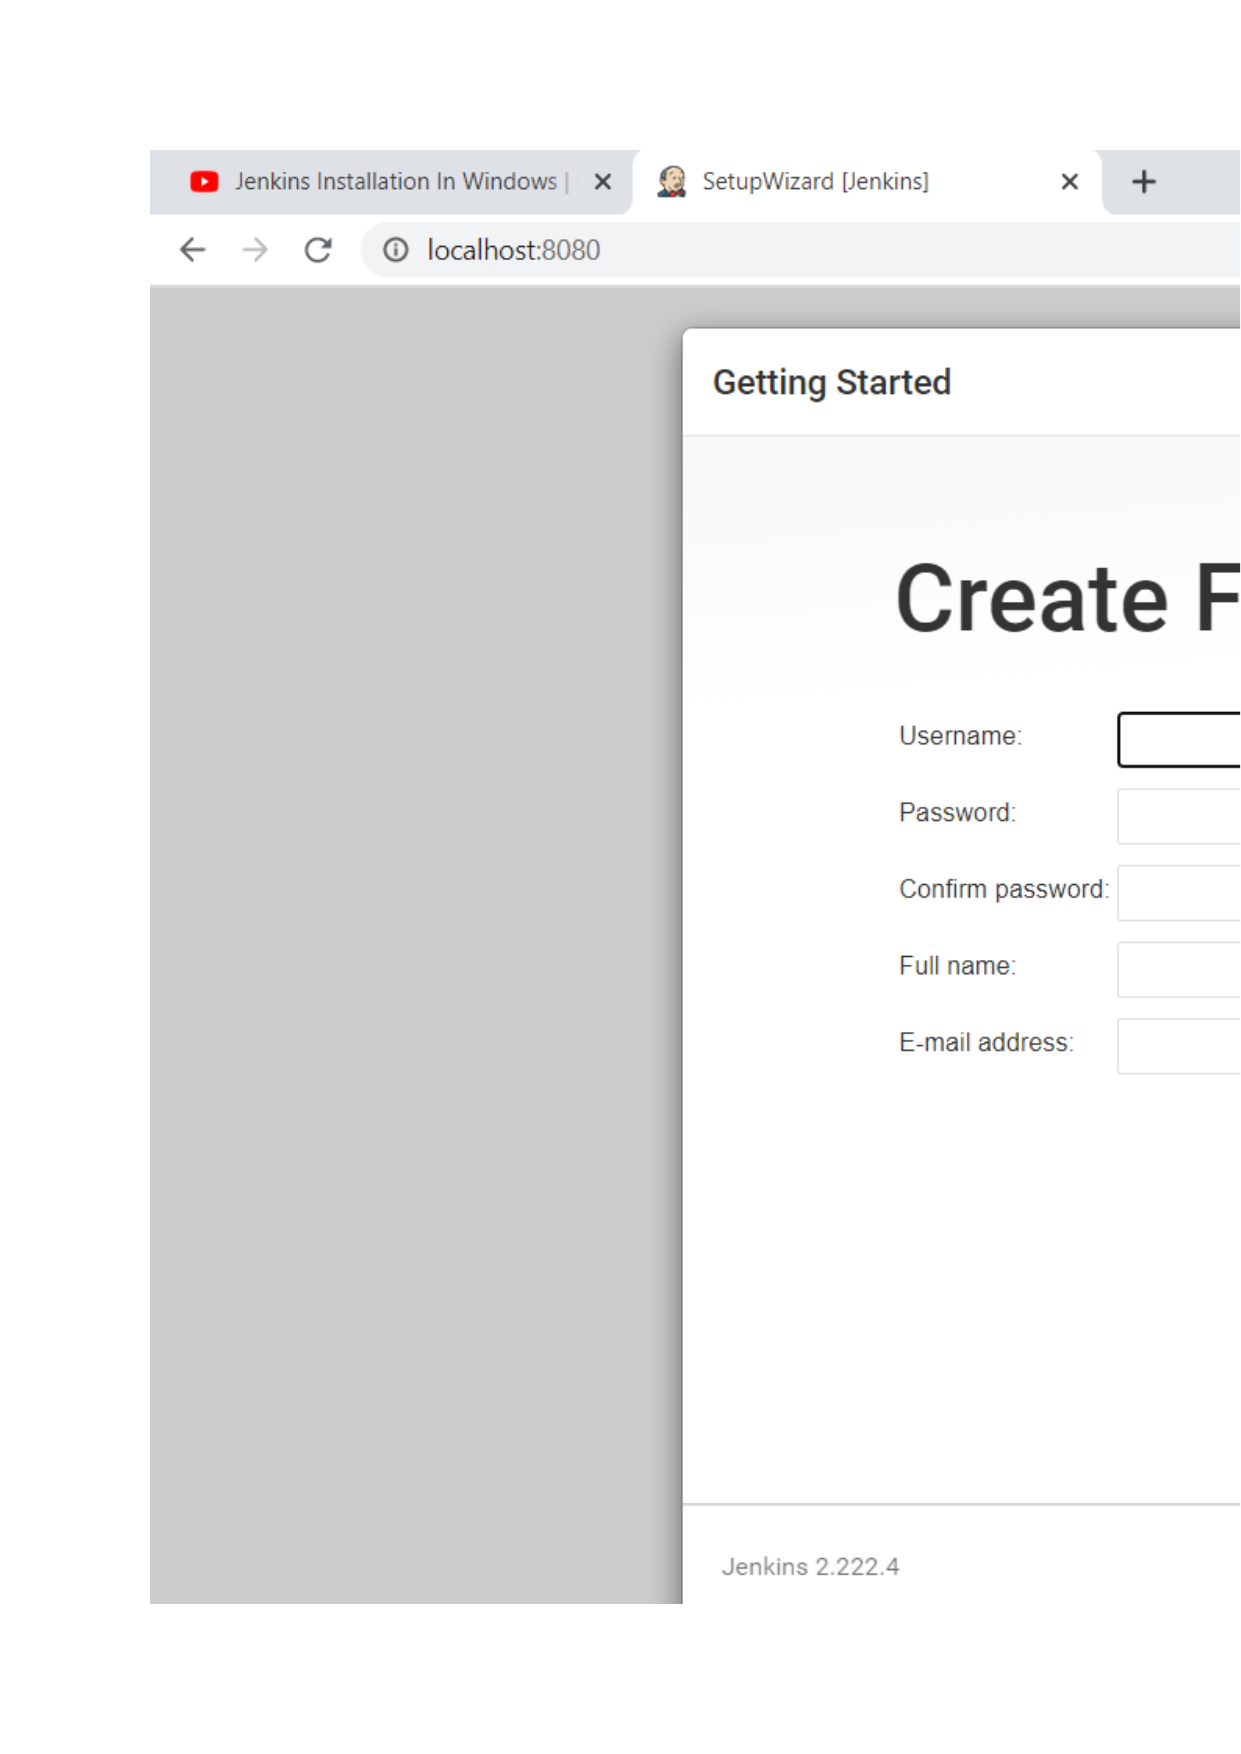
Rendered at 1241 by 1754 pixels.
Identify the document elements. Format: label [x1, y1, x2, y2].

picture [150, 150, 1241, 1604]
